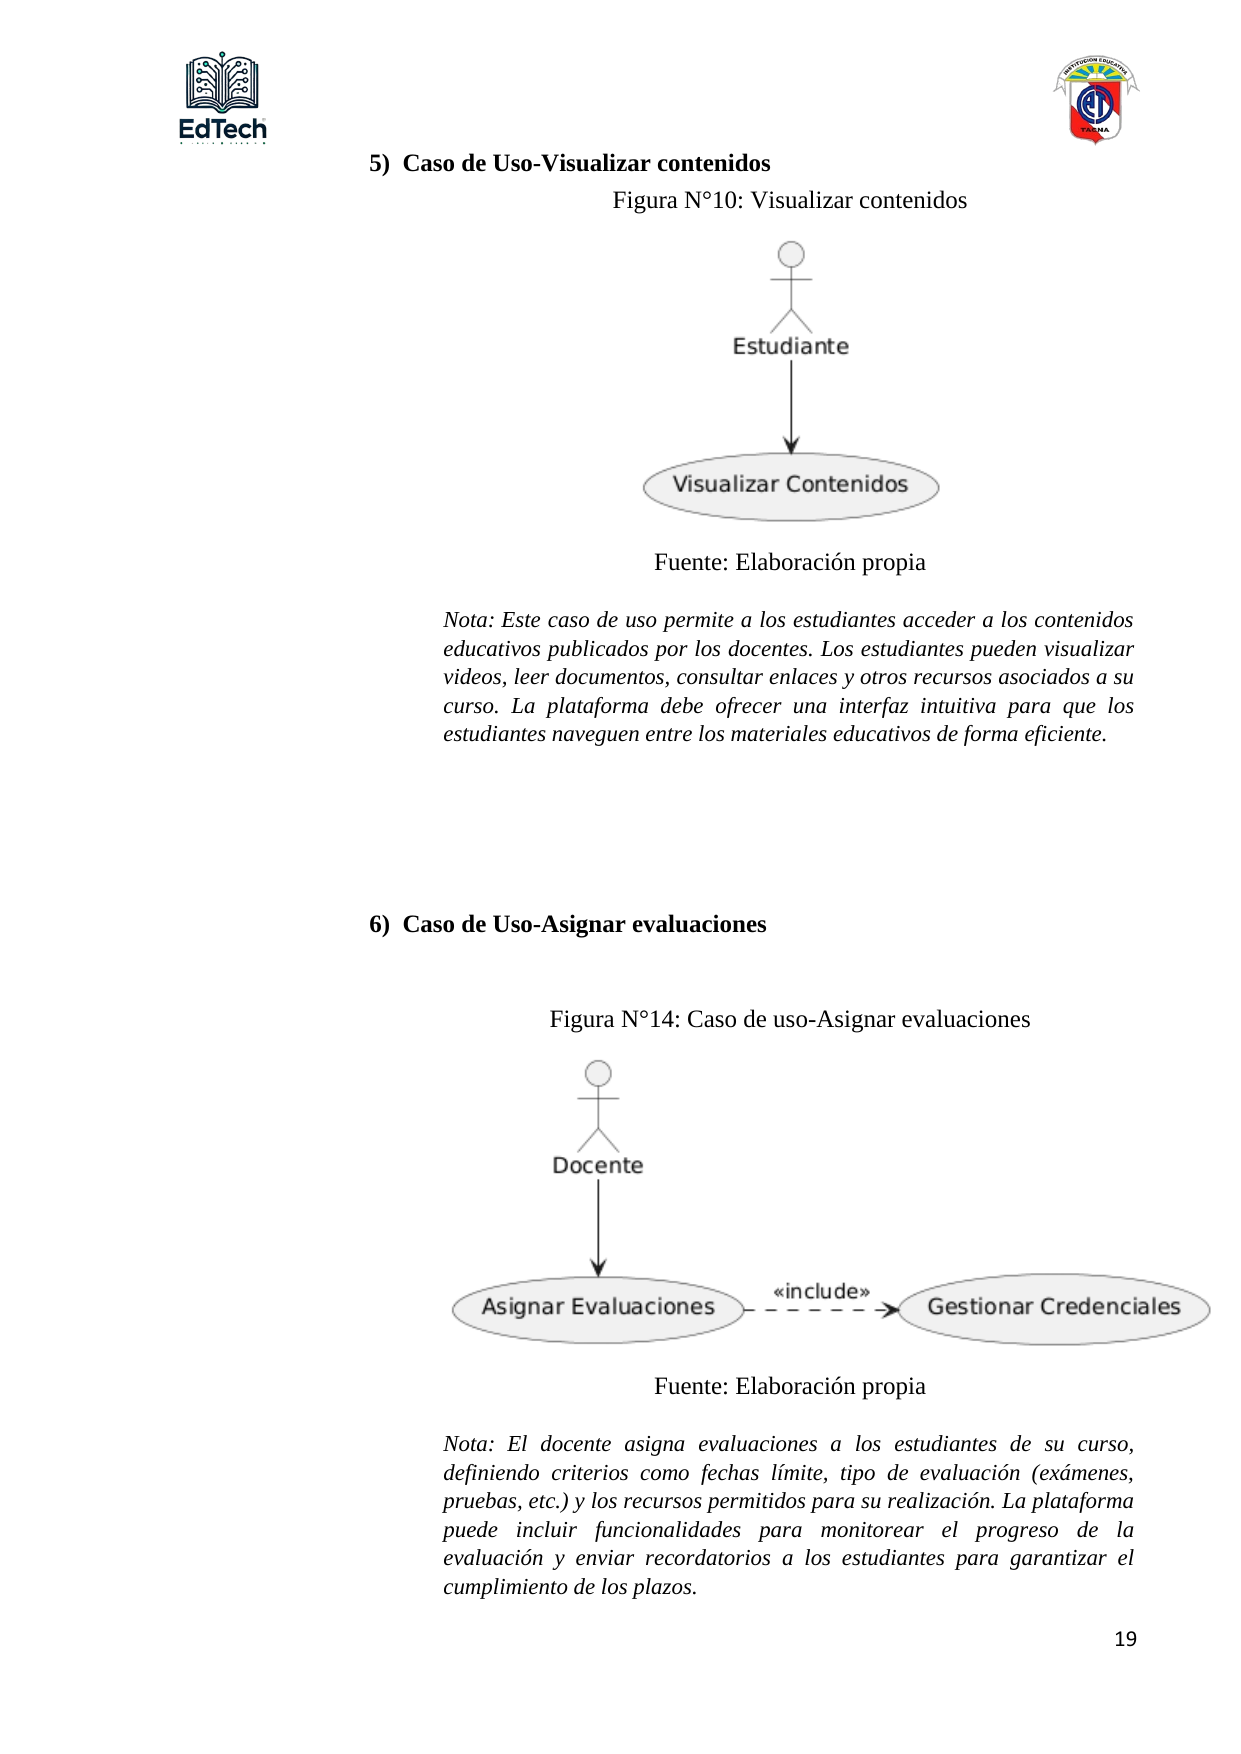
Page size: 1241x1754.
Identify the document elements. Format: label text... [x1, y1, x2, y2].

text Nota: Este caso de uso permite a los estudiantes acceder a los contenidos educativos publicados por los docentes. Los estudiantes pueden visualizar videos, leer documentos, consultar enlaces y otros recursos asociados a su curso. La plataforma debe ofrecer una interfaz intuitiva para que los estudiantes naveguen entre los materiales educativos de forma eficiente. [443, 606, 1137, 747]
text Fuente: Elaboración propia [443, 547, 1137, 575]
text Nota: El docente asigna evaluaciones a los estudiantes de su curso, definiendo criterios como fechas límite, tipo de evaluación (exámenes, pruebas, etc.) y los recursos permitidos para su realización. La plataforma puede incluir funcionalidades para monitorear el progreso de la evaluación y enviar recordatorios a los estudiantes para garantizar el cumplimiento de los plazos. [443, 1431, 1137, 1599]
picture [1051, 53, 1141, 148]
text Figura N°14: Caso de uso-Asignar evaluaciones [443, 1004, 1137, 1033]
list Caso de Uso-Visualizar contenidos [369, 148, 1137, 176]
picture [177, 46, 270, 148]
picture [443, 1051, 1217, 1352]
text Fuente: Elaboración propia [443, 1371, 1137, 1399]
list Caso de Uso-Asignar evaluaciones [369, 909, 1137, 938]
text Figura N°10: Visualizar contenidos [443, 185, 1137, 213]
picture [634, 232, 946, 528]
